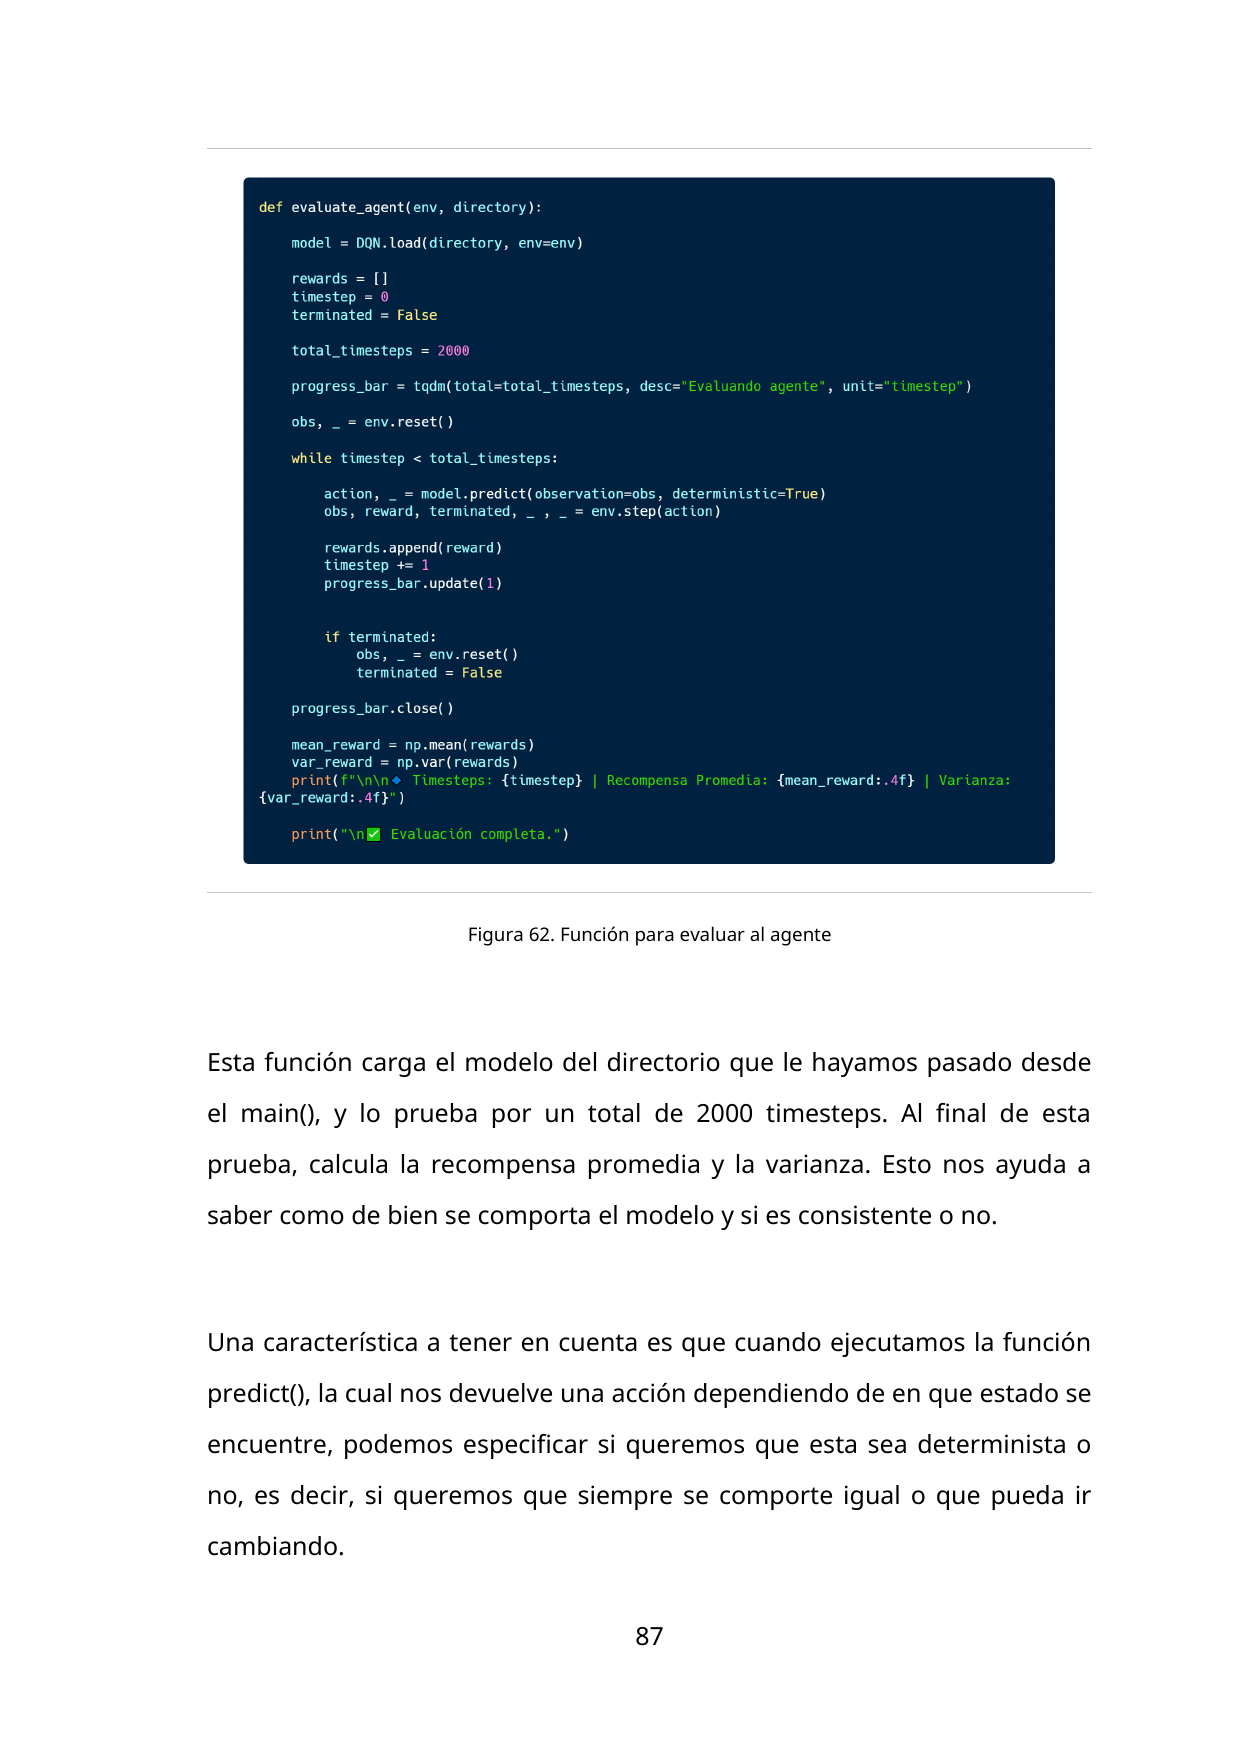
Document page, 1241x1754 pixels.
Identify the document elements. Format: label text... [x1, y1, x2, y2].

text Una característica a tener en cuenta es que cuando ejecutamos la función predict(), la cual nos devuelve una acción dependiendo de en que estado se encuentre, podemos especificar si queremos que esta sea determinista o no, es decir, si queremos que siempre se comporte igual o que pueda ir cambiando. [207, 1324, 1092, 1563]
picture [206, 148, 1092, 893]
text Figura 62. Función para evaluar al agente [207, 922, 1092, 947]
text Esta función carga el modelo del directorio que le hayamos pasado desde el main(), y lo prueba por un total de 2000 timesteps. Al final de esta prueba, calcula la recompensa promedia y la varianza. Esto nos ayuda a saber como de bien se comporta el modelo y si es consistente o no. [207, 1044, 1092, 1232]
